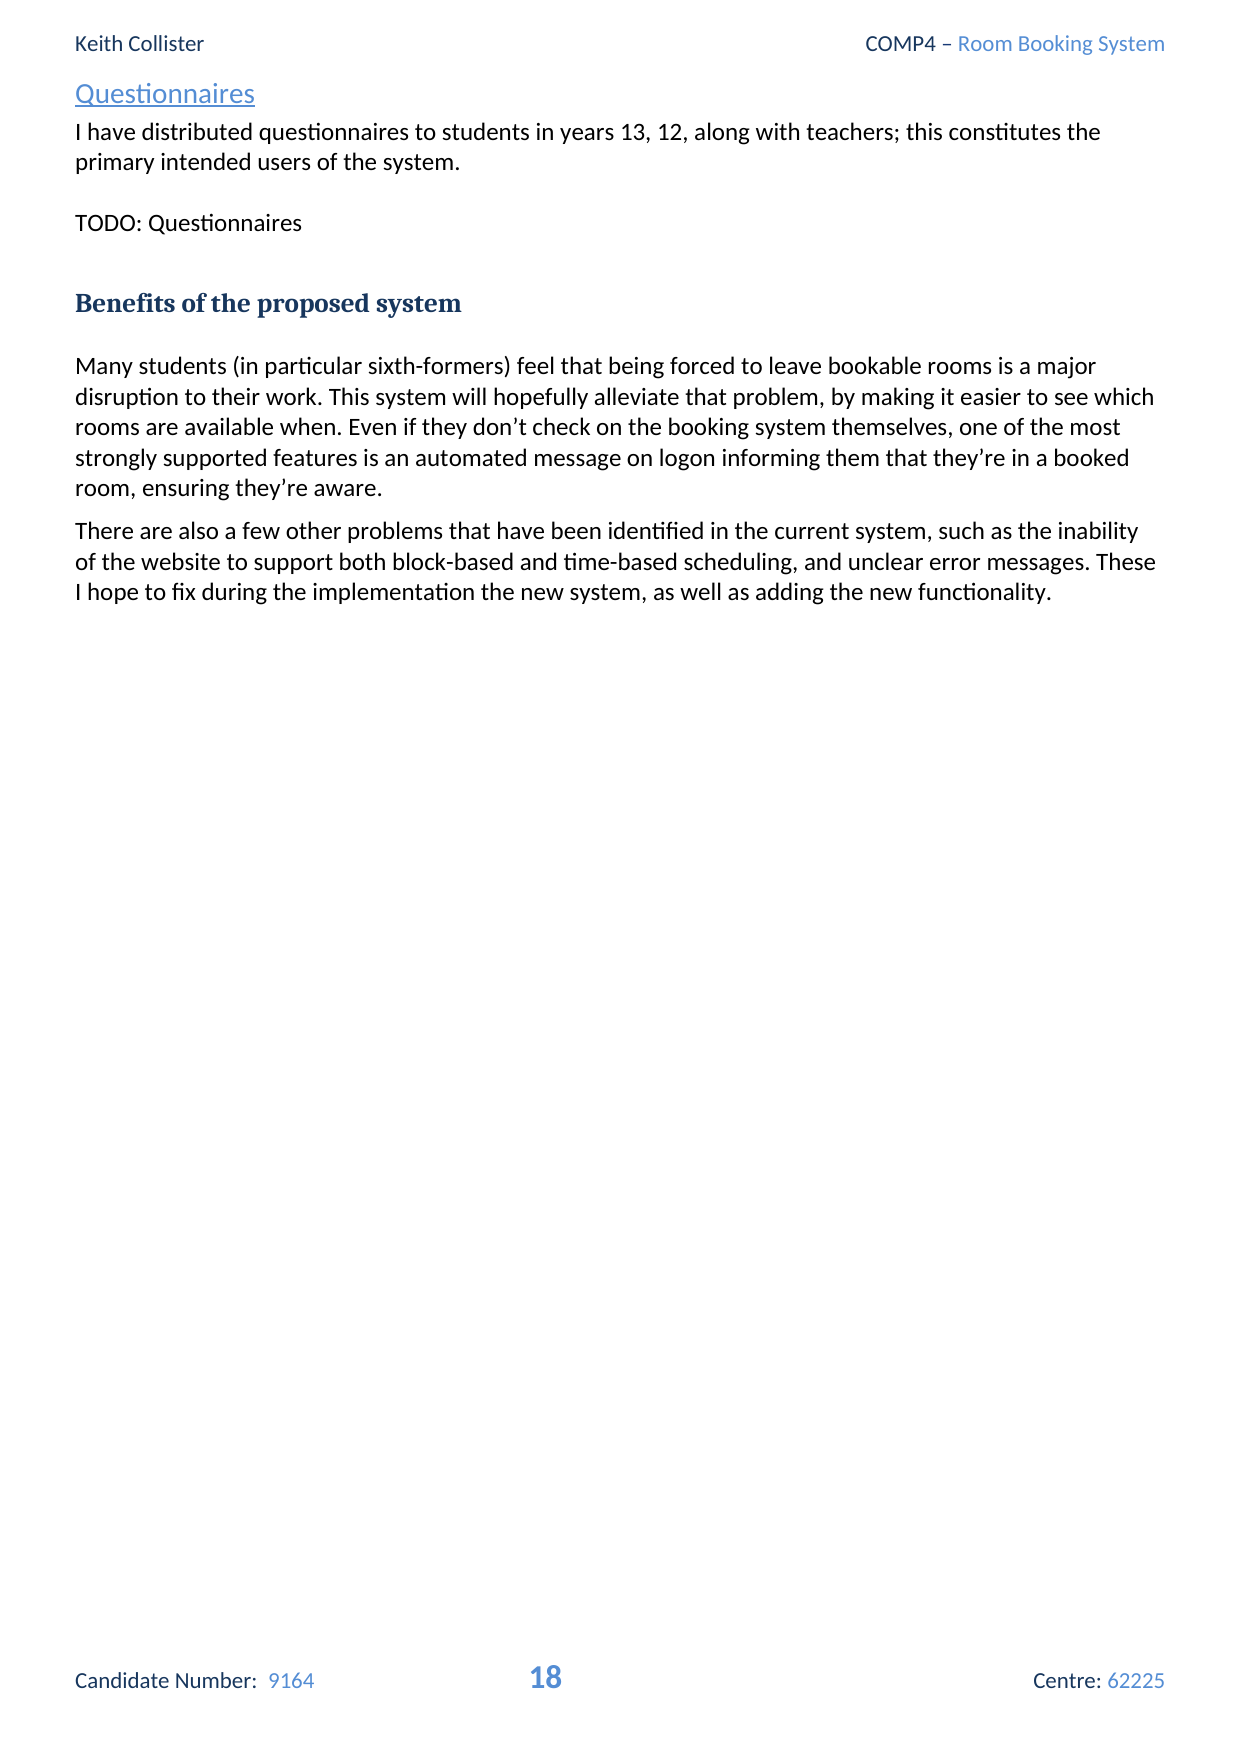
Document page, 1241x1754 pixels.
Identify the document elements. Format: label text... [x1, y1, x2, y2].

subtitle Benefits of the proposed system [75, 288, 1165, 319]
subtitle Questionnaires [75, 75, 1165, 111]
text Many students (in particular sixth-formers) feel that being forced to leave bookable rooms is a major disruption to their work. This system will hopefully alleviate that problem, by making it easier to see which rooms are available when. Even if they don’t check on the booking system themselves, one of the most strongly supported features is an automated message on logon informing them that they’re in a booked room, ensuring they’re aware. [75, 350, 1165, 503]
text There are also a few other problems that have been identified in the current system, such as the inability of the website to support both block-based and time-based scheduling, and unclear error messages. These I hope to fix during the implementation the new system, as well as adding the new functionality. [75, 515, 1165, 607]
text I have distributed questionnaires to students in years 13, 12, along with teachers; this constitutes the primary intended users of the system. TODO: Questionnaires [75, 116, 1165, 238]
